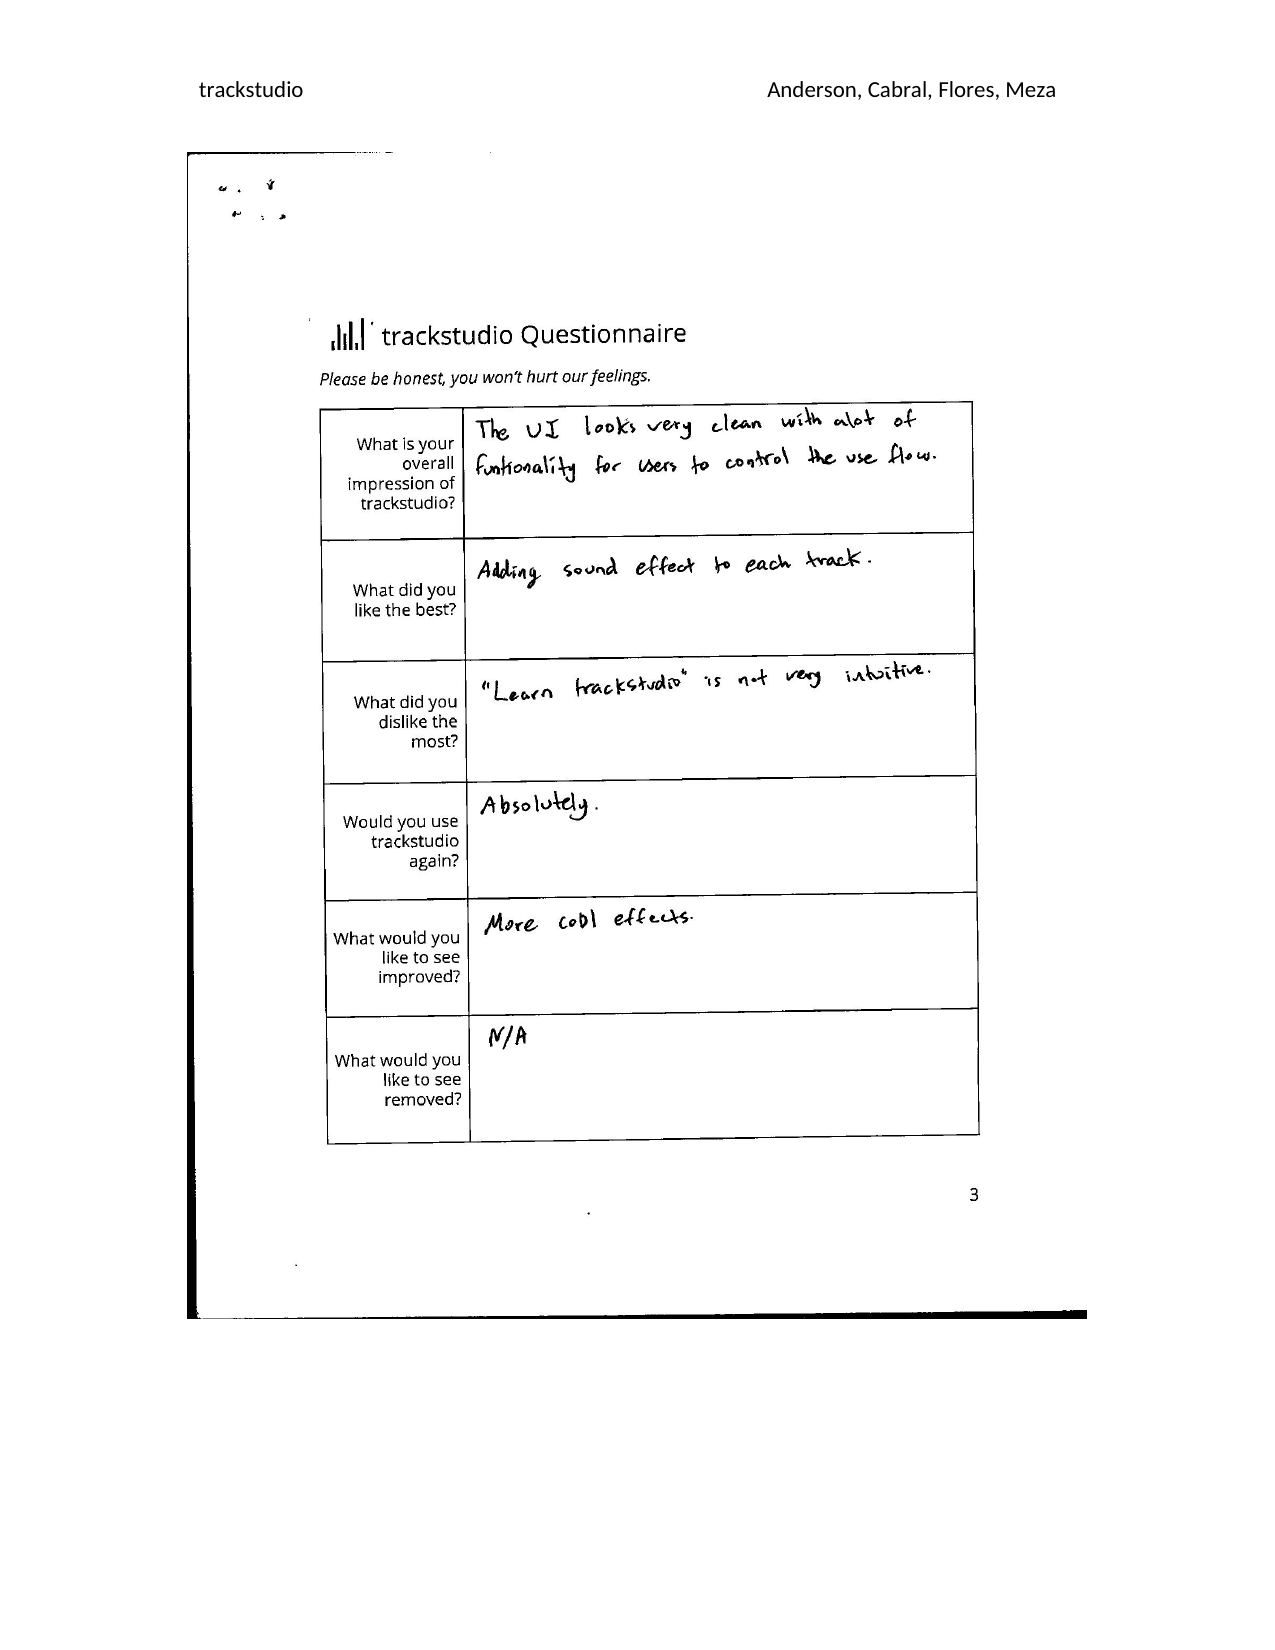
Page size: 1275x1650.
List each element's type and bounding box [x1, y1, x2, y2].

picture [187, 152, 1087, 1319]
